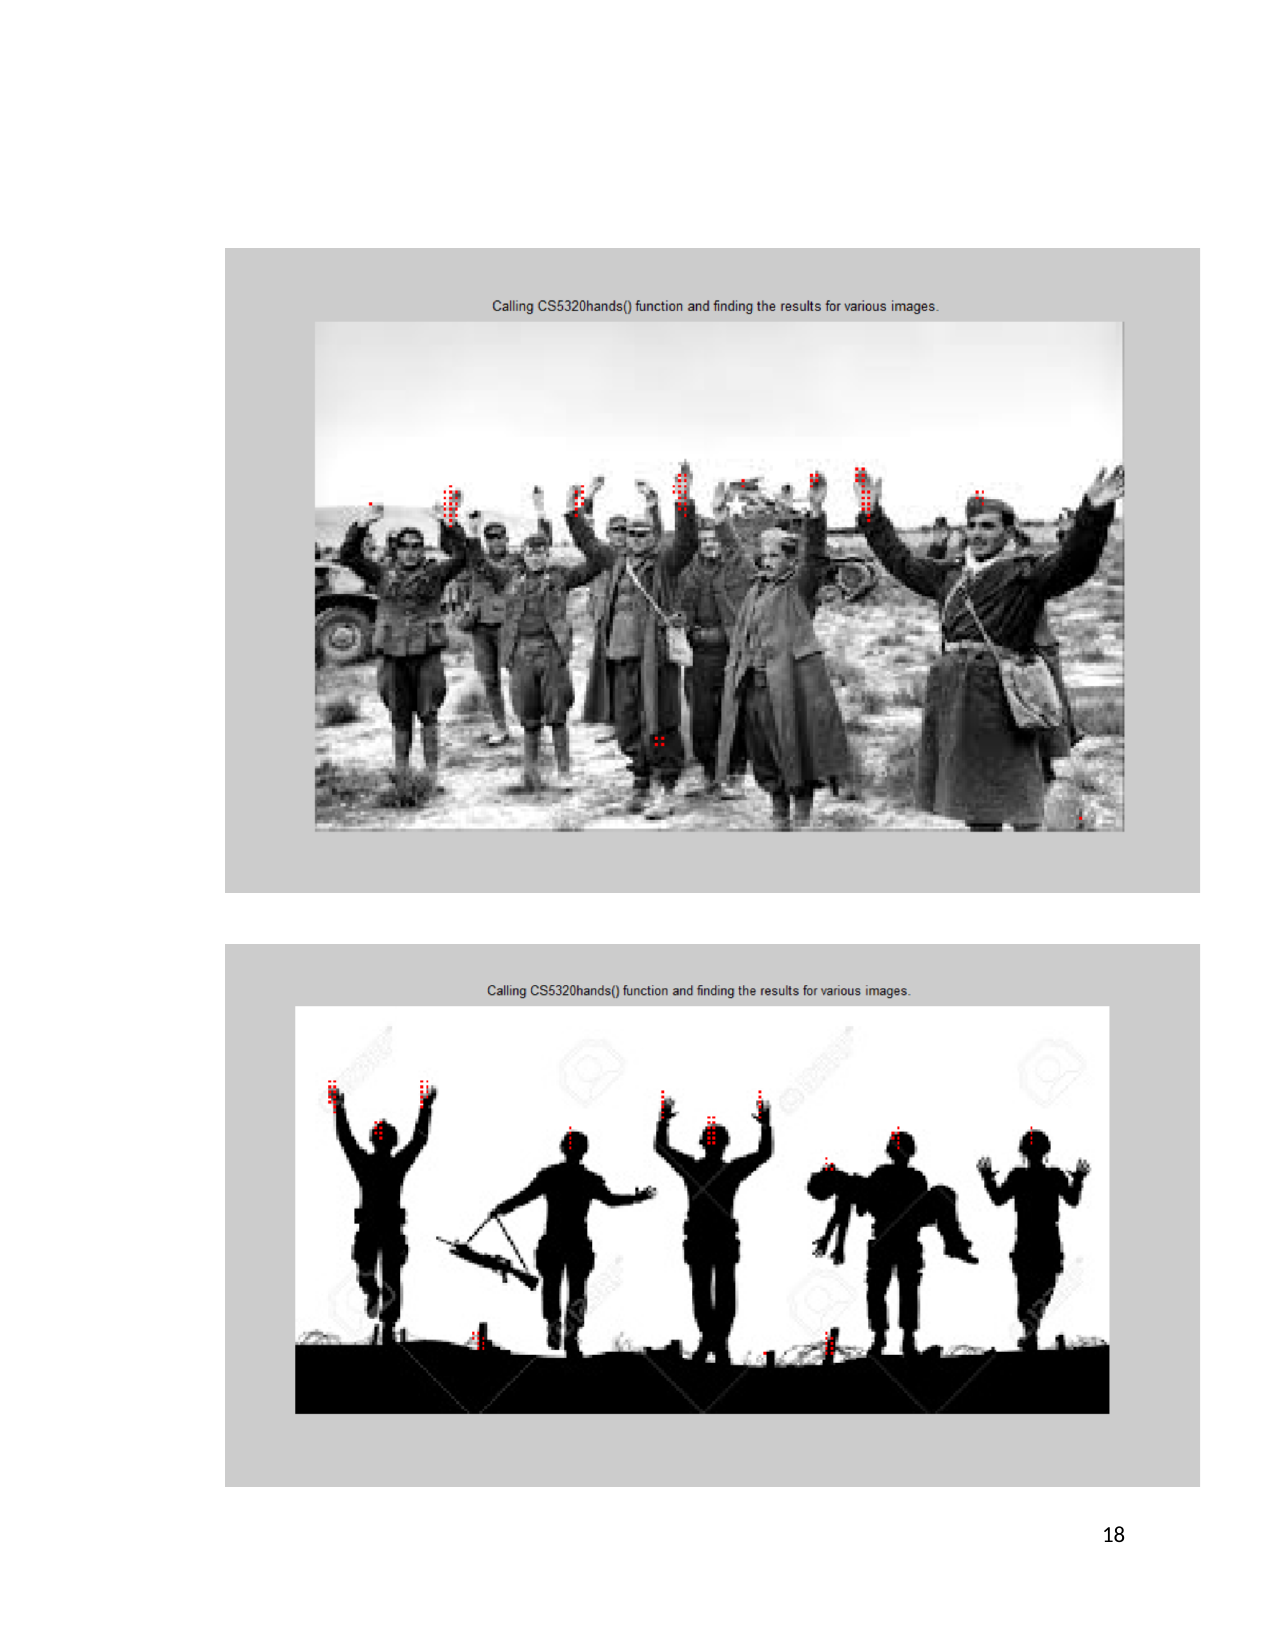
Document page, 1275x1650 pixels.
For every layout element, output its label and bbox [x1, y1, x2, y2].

picture [225, 944, 1200, 1487]
picture [225, 248, 1200, 893]
